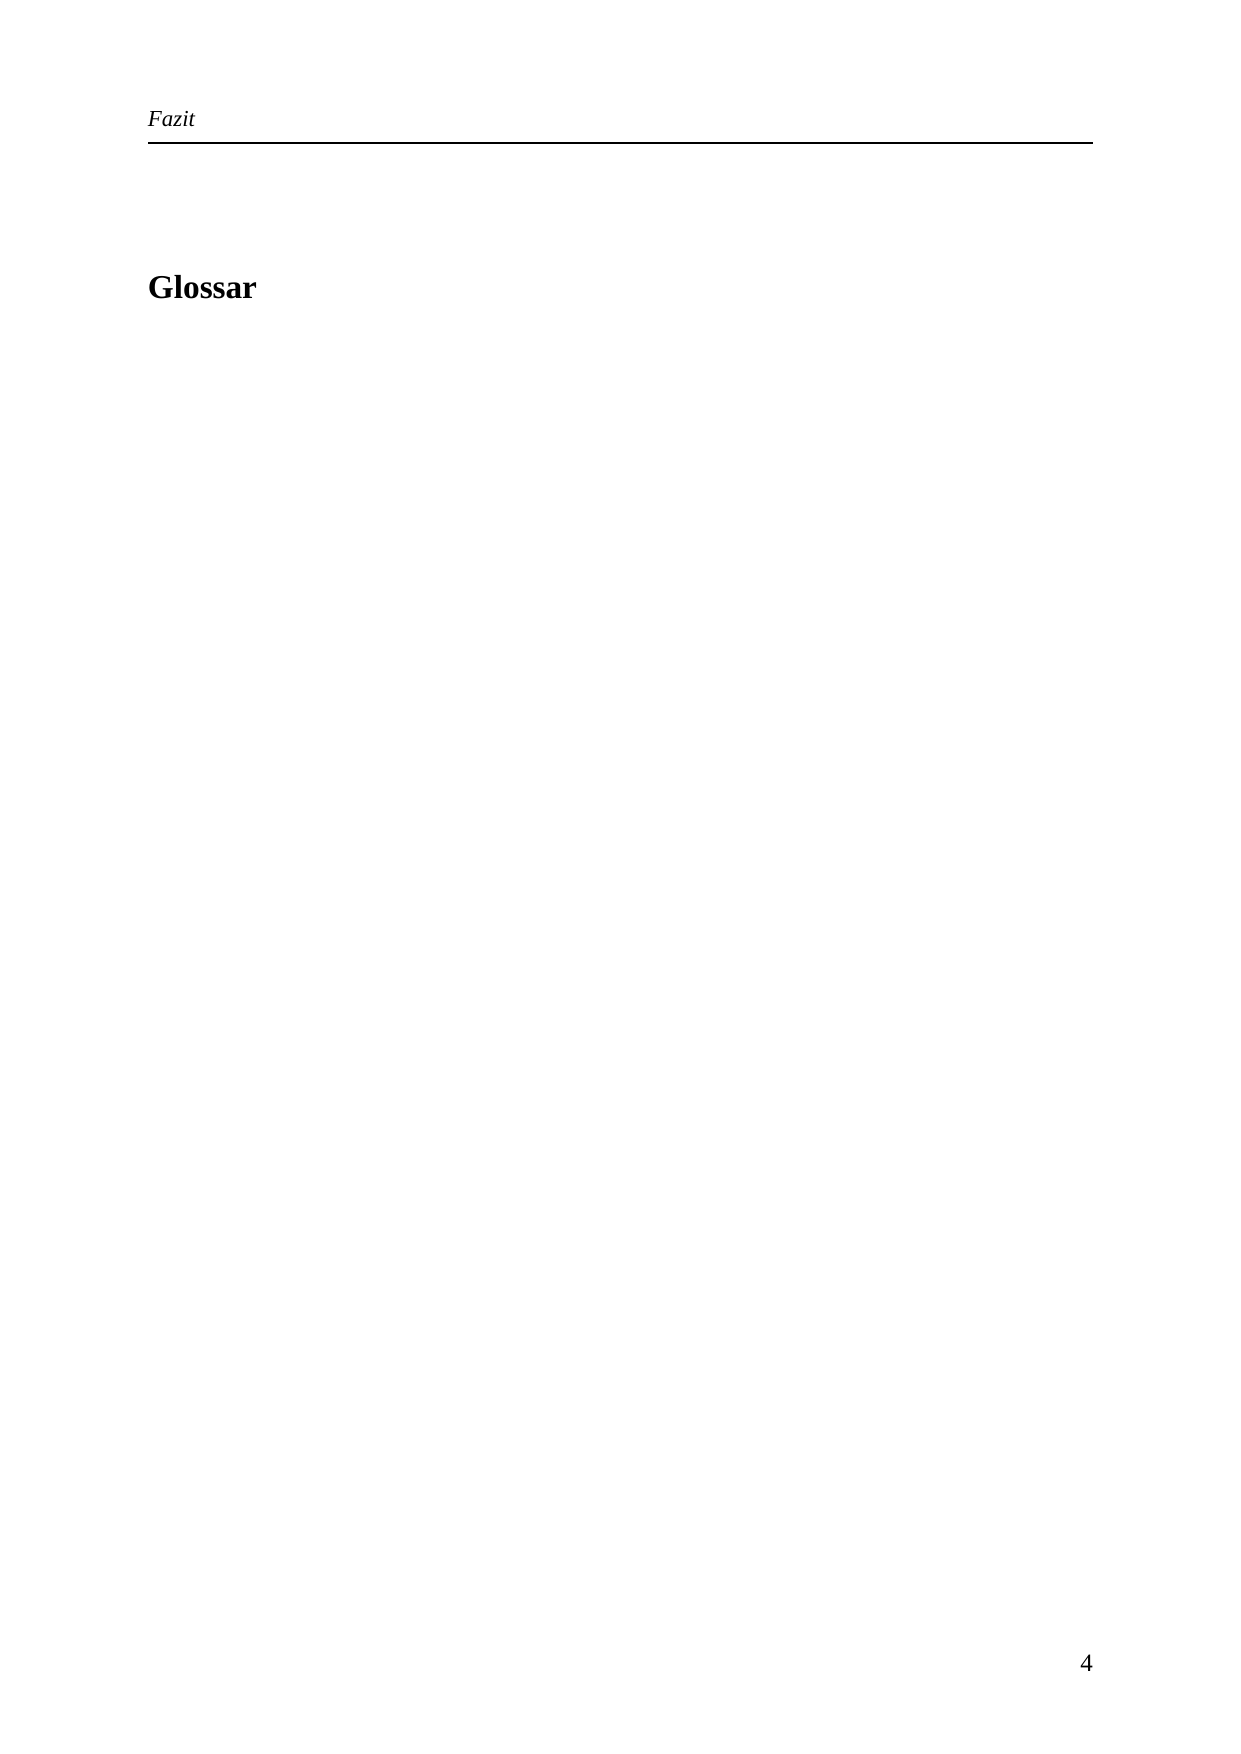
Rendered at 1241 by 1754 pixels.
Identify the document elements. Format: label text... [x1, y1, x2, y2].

subtitle Glossar [148, 268, 1093, 306]
